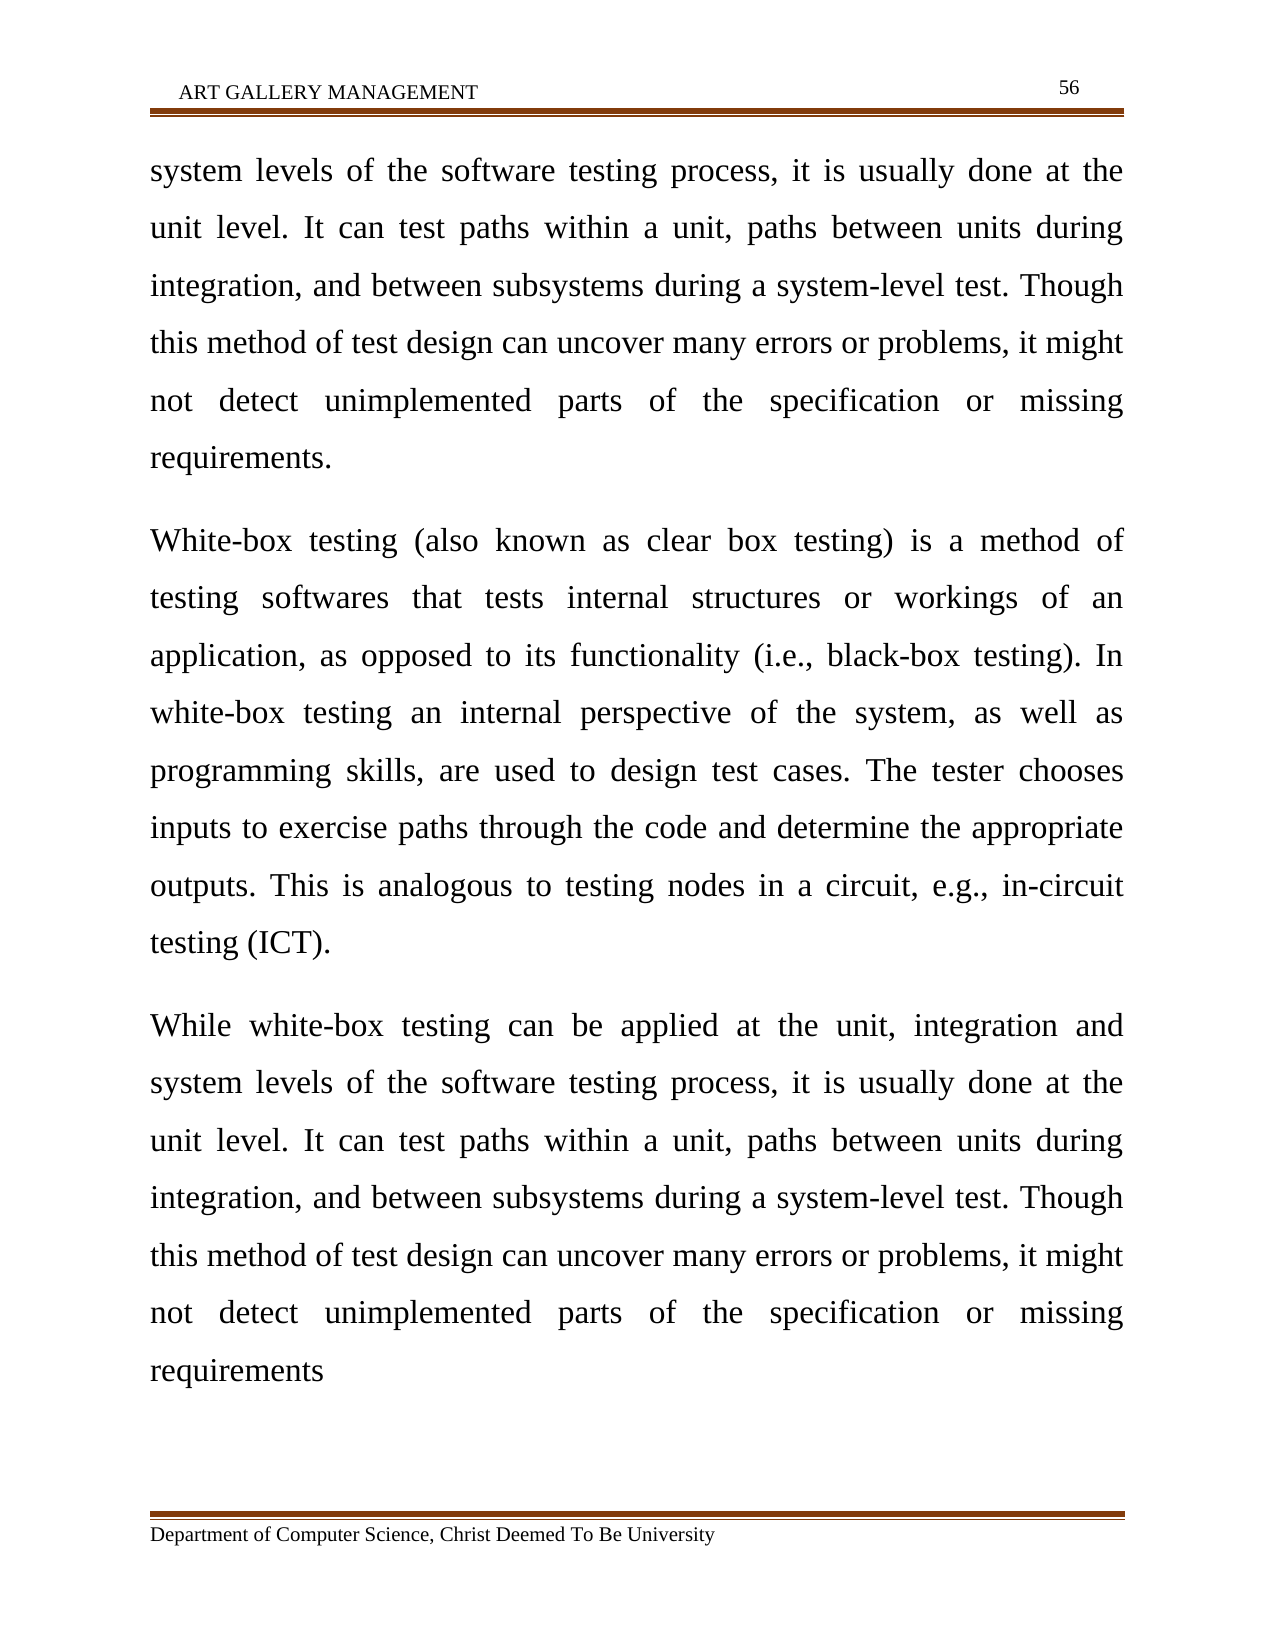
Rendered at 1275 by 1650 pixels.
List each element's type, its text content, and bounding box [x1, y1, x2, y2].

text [150, 150, 1125, 476]
text White-box testing (also known as clear box testing) is a method of testing softwares that tests internal structures or workings of an application, as opposed to its functionality (i.e., black-box testing). In white-box testing an internal perspective of the system, as well as programming skills, are used to design test cases. The tester chooses inputs to exercise paths through the code and determine the appropriate outputs. This is analogous to testing nodes in a circuit, e.g., in-circuit testing (ICT). [150, 520, 1125, 961]
text While white-box testing can be applied at the unit, integration and system levels of the software testing process, it is usually done at the unit level. It can test paths within a unit, paths between units during integration, and between subsystems during a system-level test. Though this method of test design can uncover many errors or problems, it might not detect unimplemented parts of the specification or missing requirements [150, 1005, 1125, 1388]
